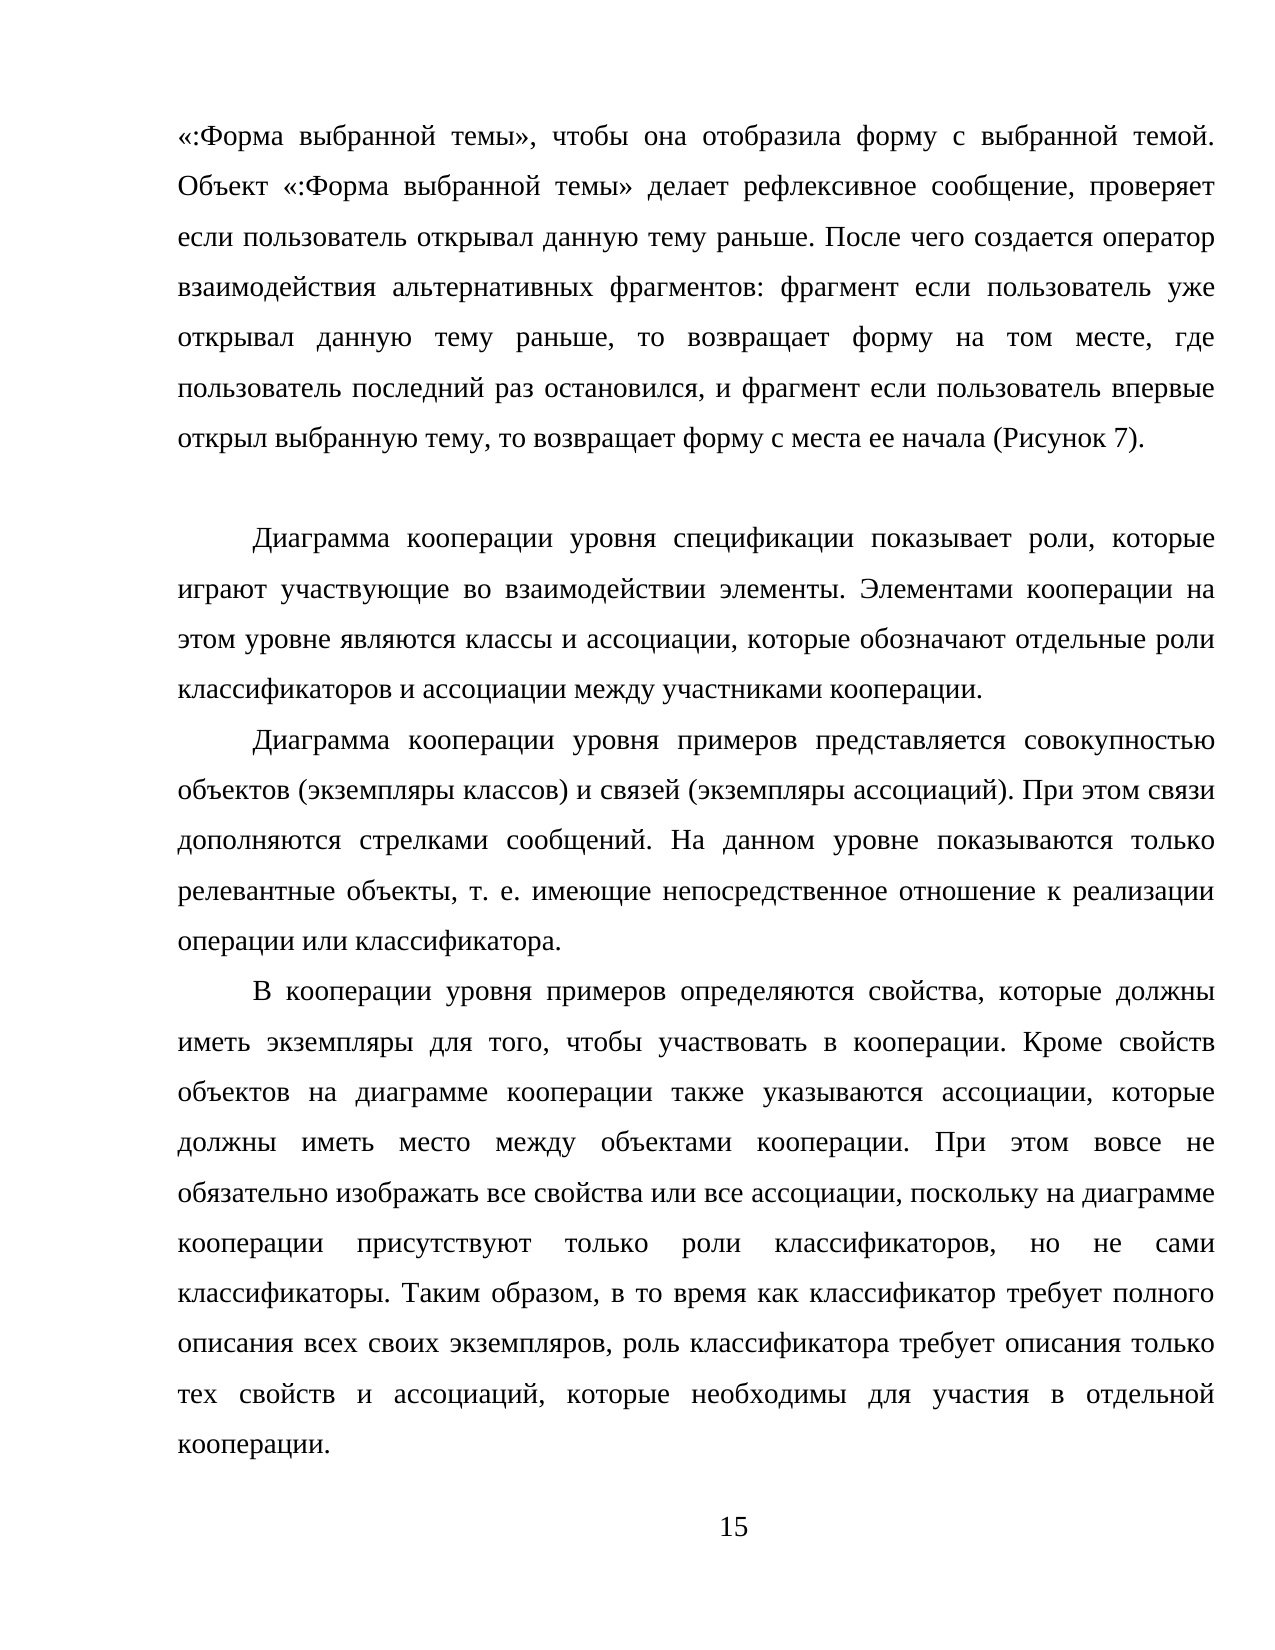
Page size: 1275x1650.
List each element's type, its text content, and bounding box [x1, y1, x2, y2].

text В кооперации уровня примеров определяются свойства, которые должны иметь экземпляры для того, чтобы участвовать в кооперации. Кроме свойств объектов на диаграмме кооперации также указываются ассоциации, которые должны иметь место между объектами кооперации. При этом вовсе не обязательно изображать все свойства или все ассоциации, поскольку на диаграмме кооперации присутствуют только роли классификаторов, но не сами классификаторы. Таким образом, в то время как классификатор требует полного описания всех своих экземпляров, роль классификатора требует описания только тех свойств и ассоциаций, которые необходимы для участия в отдельной кооперации. [177, 973, 1216, 1460]
text Диаграмма кооперации уровня спецификации показывает роли, которые играют участвующие во взаимодействии элементы. Элементами кооперации на этом уровне являются классы и ассоциации, которые обозначают отдельные роли классификаторов и ассоциации между участниками кооперации. [177, 521, 1216, 705]
text Используя диаграмму последовательности, можно определить как объекты взаимодействуют между собой используя временные промежутки. Диаграмму инициирует объект пользователь начинает действие и создается фокус управления, который указывает что происходит в данный момент, в этом случаи он отправляет сообщение форме авторизации: авторизоваться в систему, форма авторизации делает рефлексивное сообщение проверяет если учетная запись существует и создается фокус управления в объекте «:Форма главное меню», которому отправляется сообщение «Отобразить главное меню». Далее «:Форма главное меню» возвращает сообщение с «форма главное меню», после чего пользователь отправляет сообщение «Нажать на кнопку «Professional units»()». После чего объект «:Форма главное меню» отправляет сообщение объекту «:Форма с темами», где создается фокус управления, отобразить форму с темами, что «:Форма с темами» и возвращает пользователю. Далее объект «Пользователь» отправляет сообщение объекту «:Форма с темами», «Выбрать тему для изучения()», после чего объект «:Форма с темами» отправляет сообщение объекту «:Форма выбранной темы», чтобы она отобразила форму с выбранной темой. Объект «:Форма выбранной темы» делает рефлексивное сообщение, проверяет если пользователь открывал данную тему раньше. После чего создается оператор взаимодействия альтернативных фрагментов: фрагмент если пользователь уже открывал данную тему раньше, то возвращает форму на том месте, где пользователь последний раз остановился, и фрагмент если пользователь впервые открыл выбранную тему, то возвращает форму с места ее начала (Рисунок 7). [177, 118, 1216, 453]
text Диаграмма кооперации уровня примеров представляется совокупностью объектов (экземпляры классов) и связей (экземпляры ассоциаций). При этом связи дополняются стрелками сообщений. На данном уровне показываются только релевантные объекты, т. е. имеющие непосредственное отношение к реализации операции или классификатора. [177, 722, 1216, 957]
